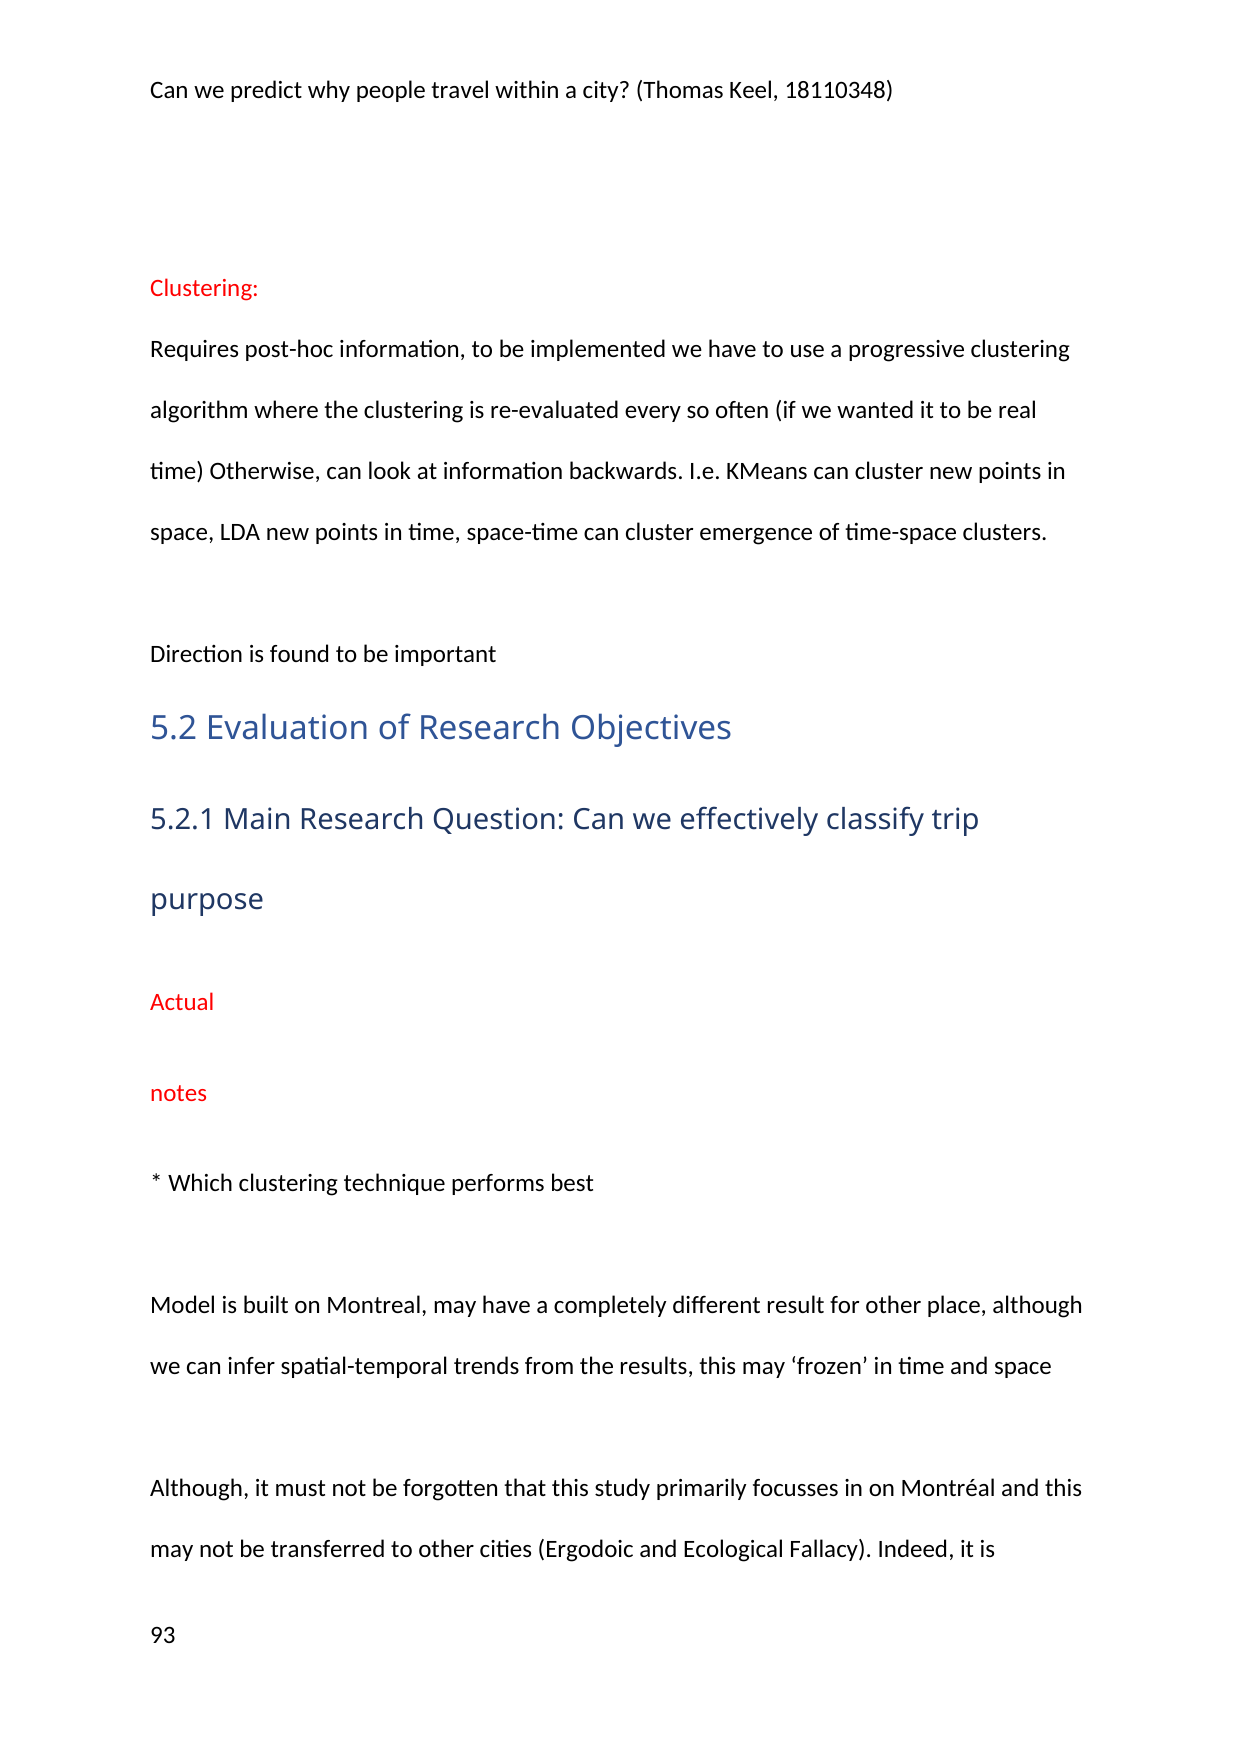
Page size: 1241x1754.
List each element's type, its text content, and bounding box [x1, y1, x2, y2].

text notes [150, 1077, 1090, 1107]
subtitle 5.2.1 Main Research Question: Can we effectively classify trip purpose [150, 798, 1090, 918]
text Direction is found to be important [150, 638, 1090, 669]
text Requires post-hoc information, to be implemented we have to use a progressive clustering algorithm where the clustering is re-evaluated every so often (if we wanted it to be real time) Otherwise, can look at information backwards. I.e. KMeans can cluster new points in space, LDA new points in time, space-time can cluster emergence of time-space clusters. [150, 333, 1090, 547]
subtitle 5.2 Evaluation of Research Objectives [150, 703, 1090, 749]
text * Which clustering technique performs best [150, 1167, 1090, 1197]
text Clustering: [150, 272, 1090, 303]
text Actual [150, 986, 1090, 1017]
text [150, 1472, 1090, 1564]
text Model is built on Montreal, may have a completely different result for other place, although we can infer spatial-temporal trends from the results, this may ‘frozen’ in time and space [150, 1289, 1090, 1381]
